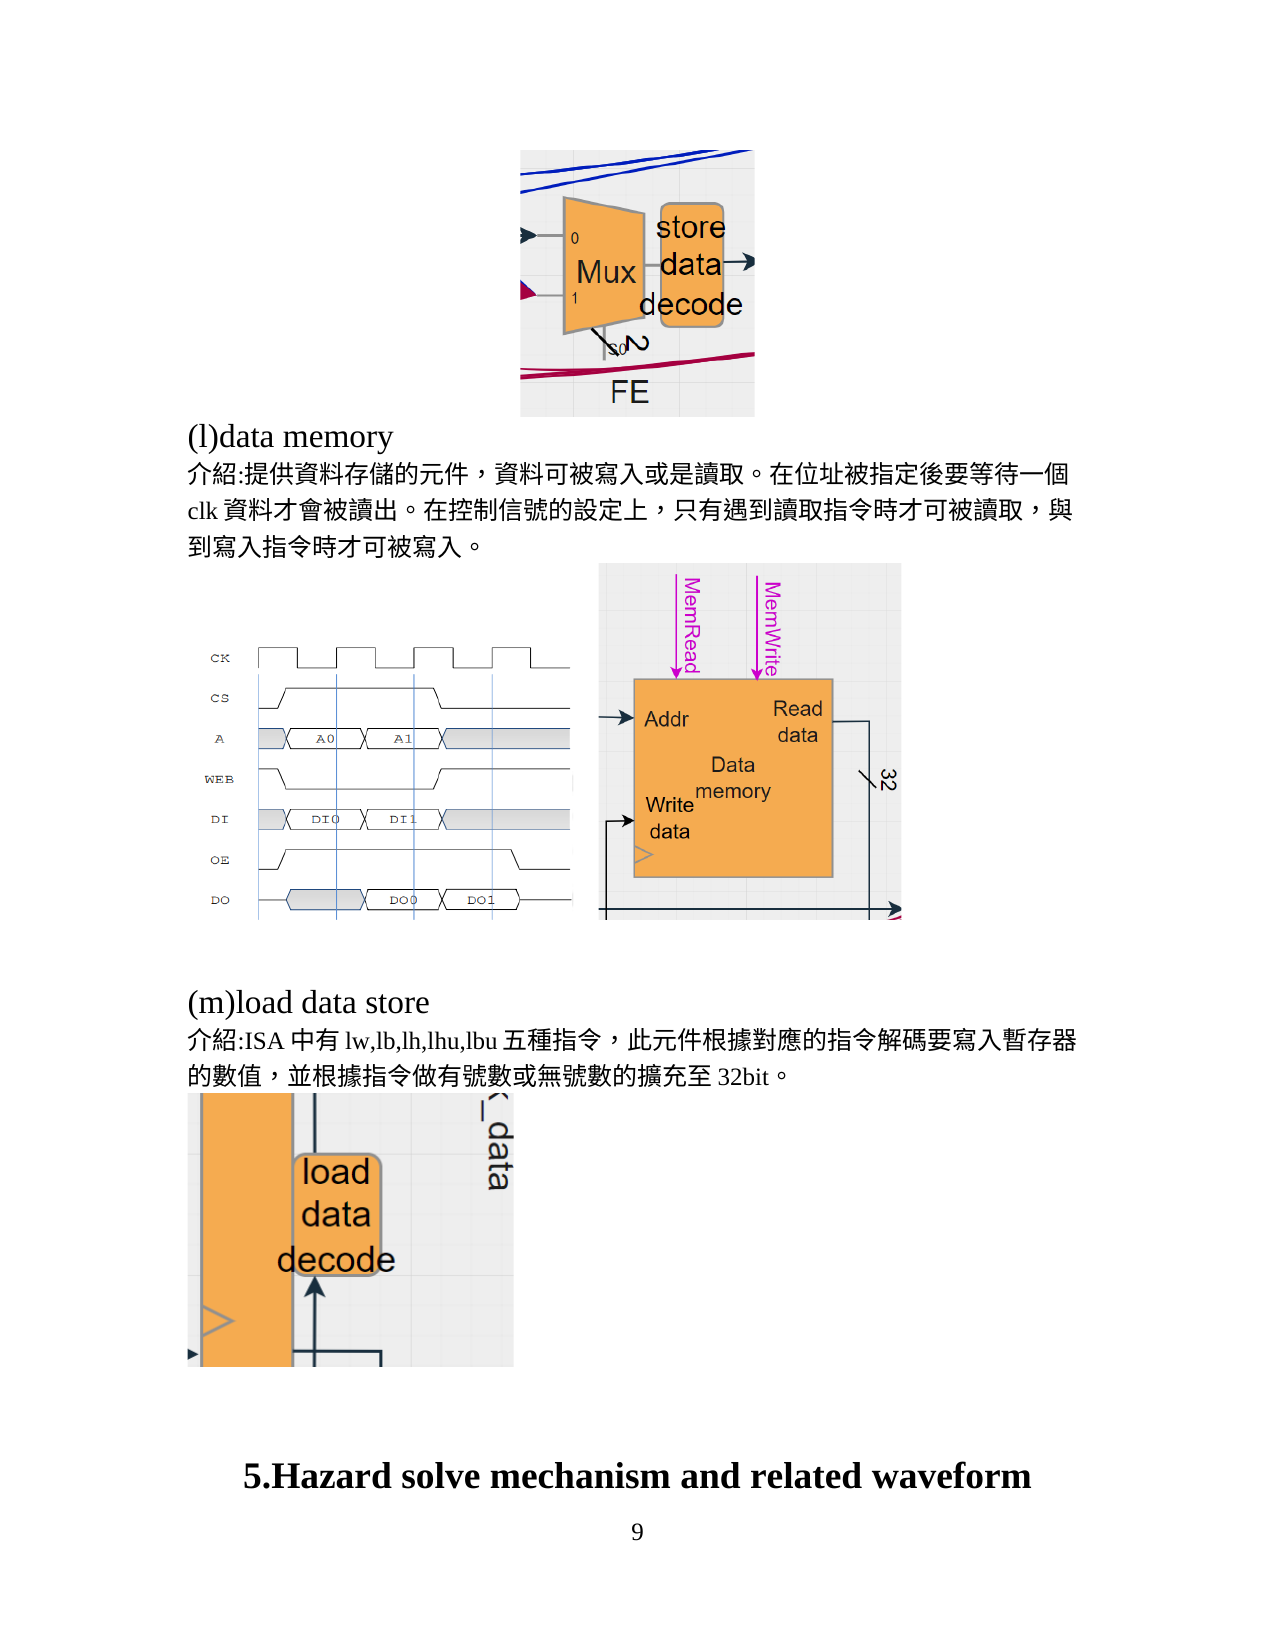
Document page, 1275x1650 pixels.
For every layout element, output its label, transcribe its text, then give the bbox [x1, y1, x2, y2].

text 介紹:提供資料存儲的元件，資料可被寫入或是讀取。在位址被指定後要等待一個clk資料才會被讀出。在控制信號的設定上，只有遇到讀取指令時才可被讀取，與到寫入指令時才可被寫入。 [187, 454, 1087, 563]
text (l)data memory [187, 416, 1087, 454]
text (m)load data store [187, 982, 1087, 1021]
picture [187, 1093, 514, 1367]
picture [187, 646, 574, 920]
picture [520, 150, 755, 417]
text 5.Hazard solve mechanism and related waveform [187, 1453, 1087, 1496]
picture [598, 563, 902, 920]
text 介紹:ISA中有lw,lb,lh,lhu,lbu五種指令，此元件根據對應的指令解碼要寫入暫存器的數值，並根據指令做有號數或無號數的擴充至32bit。 [187, 1021, 1087, 1093]
